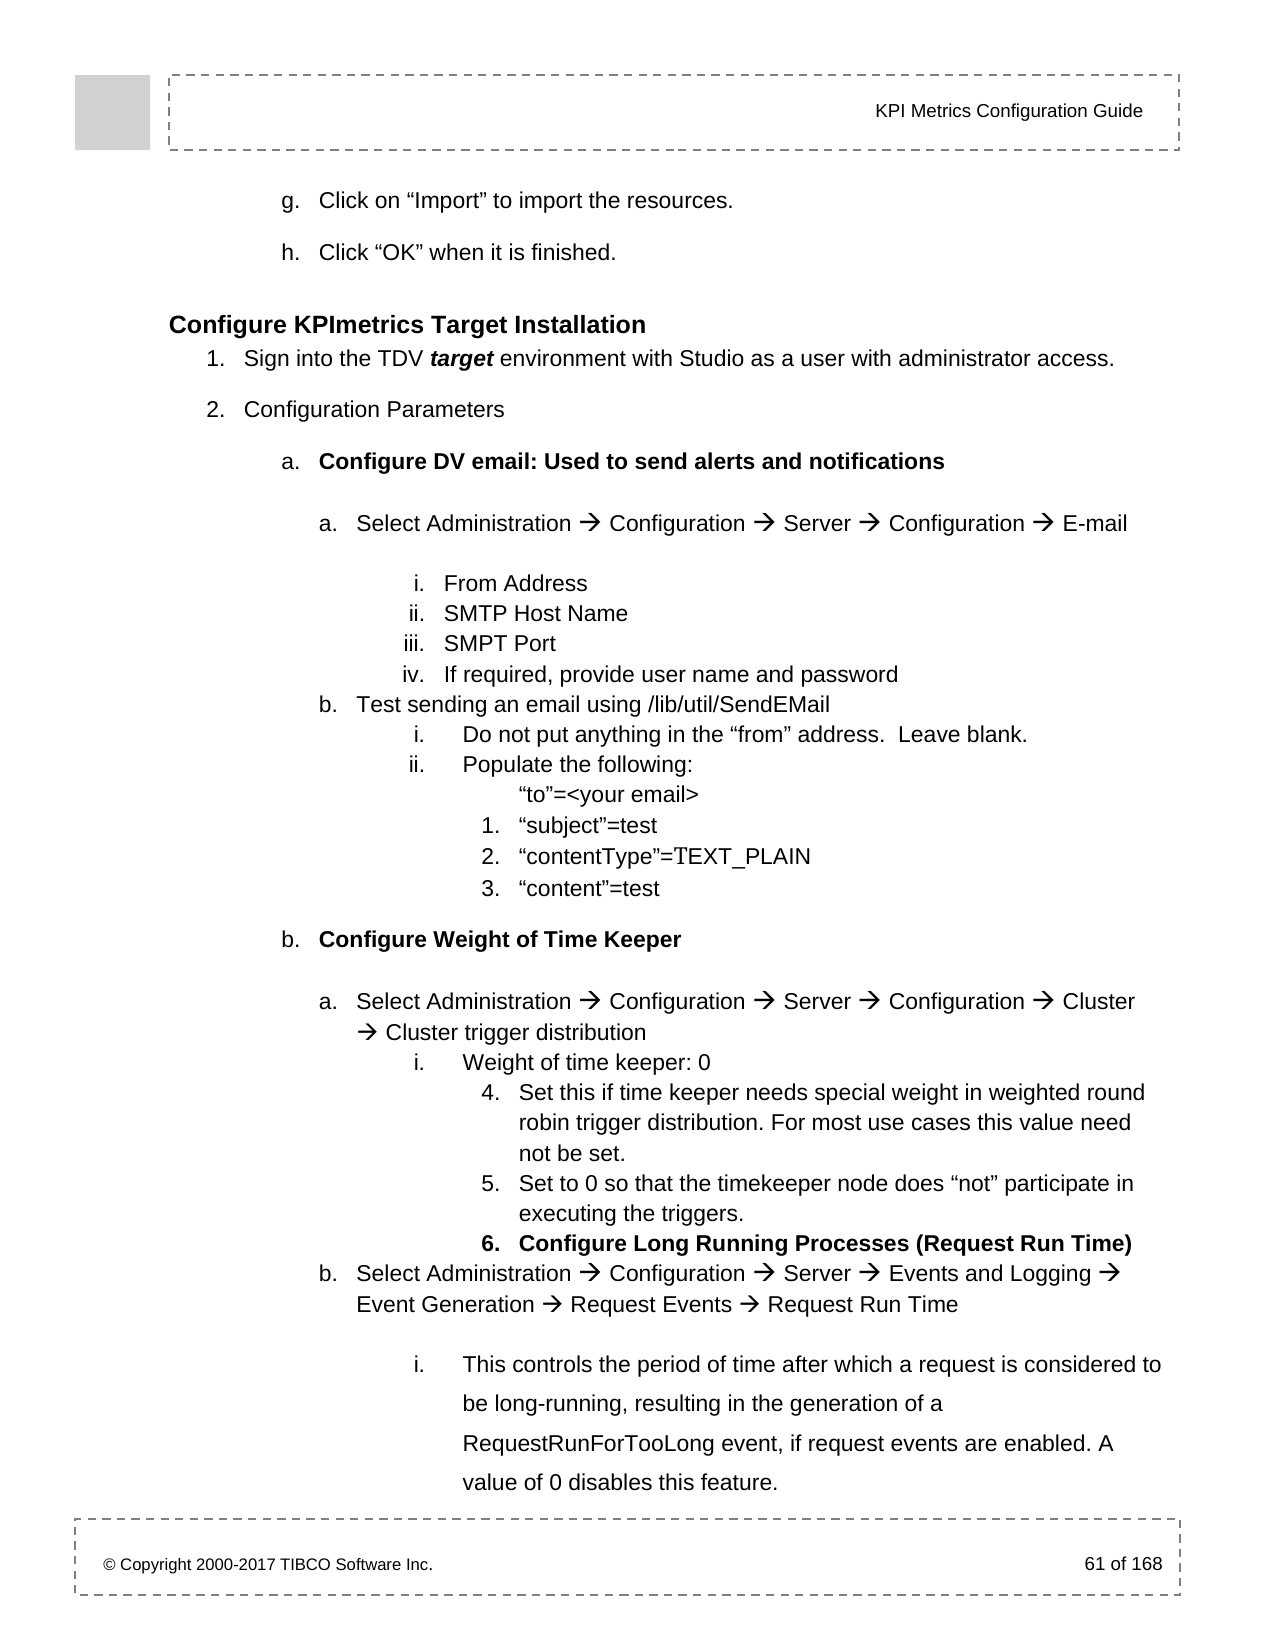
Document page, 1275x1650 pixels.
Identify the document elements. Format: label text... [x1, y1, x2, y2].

list “to”=<your email> [519, 781, 1162, 808]
list Set this if time keeper needs special weight in weighted round robin trigger distribution. For most use cases this value need not be set. [481, 1079, 1162, 1166]
list Select Administration Configuration Server Configuration E-mail [319, 510, 1162, 537]
list Configure Long Running Processes (Request Run Time) [481, 1230, 1162, 1257]
list Do not put anything in the “from” address. Leave blank. [425, 721, 1162, 747]
list SMPT Port [425, 630, 1162, 657]
list From Address [425, 570, 1162, 596]
list Test sending an email using /lib/util/SendEMail [319, 691, 1162, 717]
list Click on “Import” to import the resources. [281, 187, 1162, 214]
list Select Administration Configuration Server Events and Logging Event Generation Request Events Request Run Time [319, 1260, 1162, 1317]
list Weight of time keeper: 0 [425, 1049, 1162, 1075]
list SMTP Host Name [425, 600, 1162, 627]
list Select Administration Configuration Server Configuration Cluster Cluster trigger distribution [319, 988, 1162, 1045]
list Click “OK” when it is finished. [281, 239, 1162, 266]
list Configure Weight of Time Keeper [281, 926, 1162, 952]
list Sign into the TDV target environment with Studio as a user with administrator access. [206, 344, 1162, 371]
list Populate the following: [425, 751, 1162, 778]
list Set to 0 so that the timekeeper node does “not” participate in executing the triggers. [481, 1170, 1162, 1226]
list “contentType”=TEXT_PLAIN [481, 842, 1162, 871]
list This controls the period of time after which a request is considered to be long-running, resulting in the generation of a RequestRunForTooLong event, if request events are enabled. A value of 0 disables this feature. [425, 1351, 1162, 1495]
list Configure DV email: Used to send alerts and notifications [281, 448, 1162, 474]
list “subject”=test [481, 812, 1162, 838]
list Configuration Parameters [206, 396, 1162, 423]
list If required, provide user name and password [425, 661, 1162, 687]
subtitle Configure KPImetrics Target Installation [169, 309, 1162, 338]
list “content”=test [481, 875, 1162, 901]
